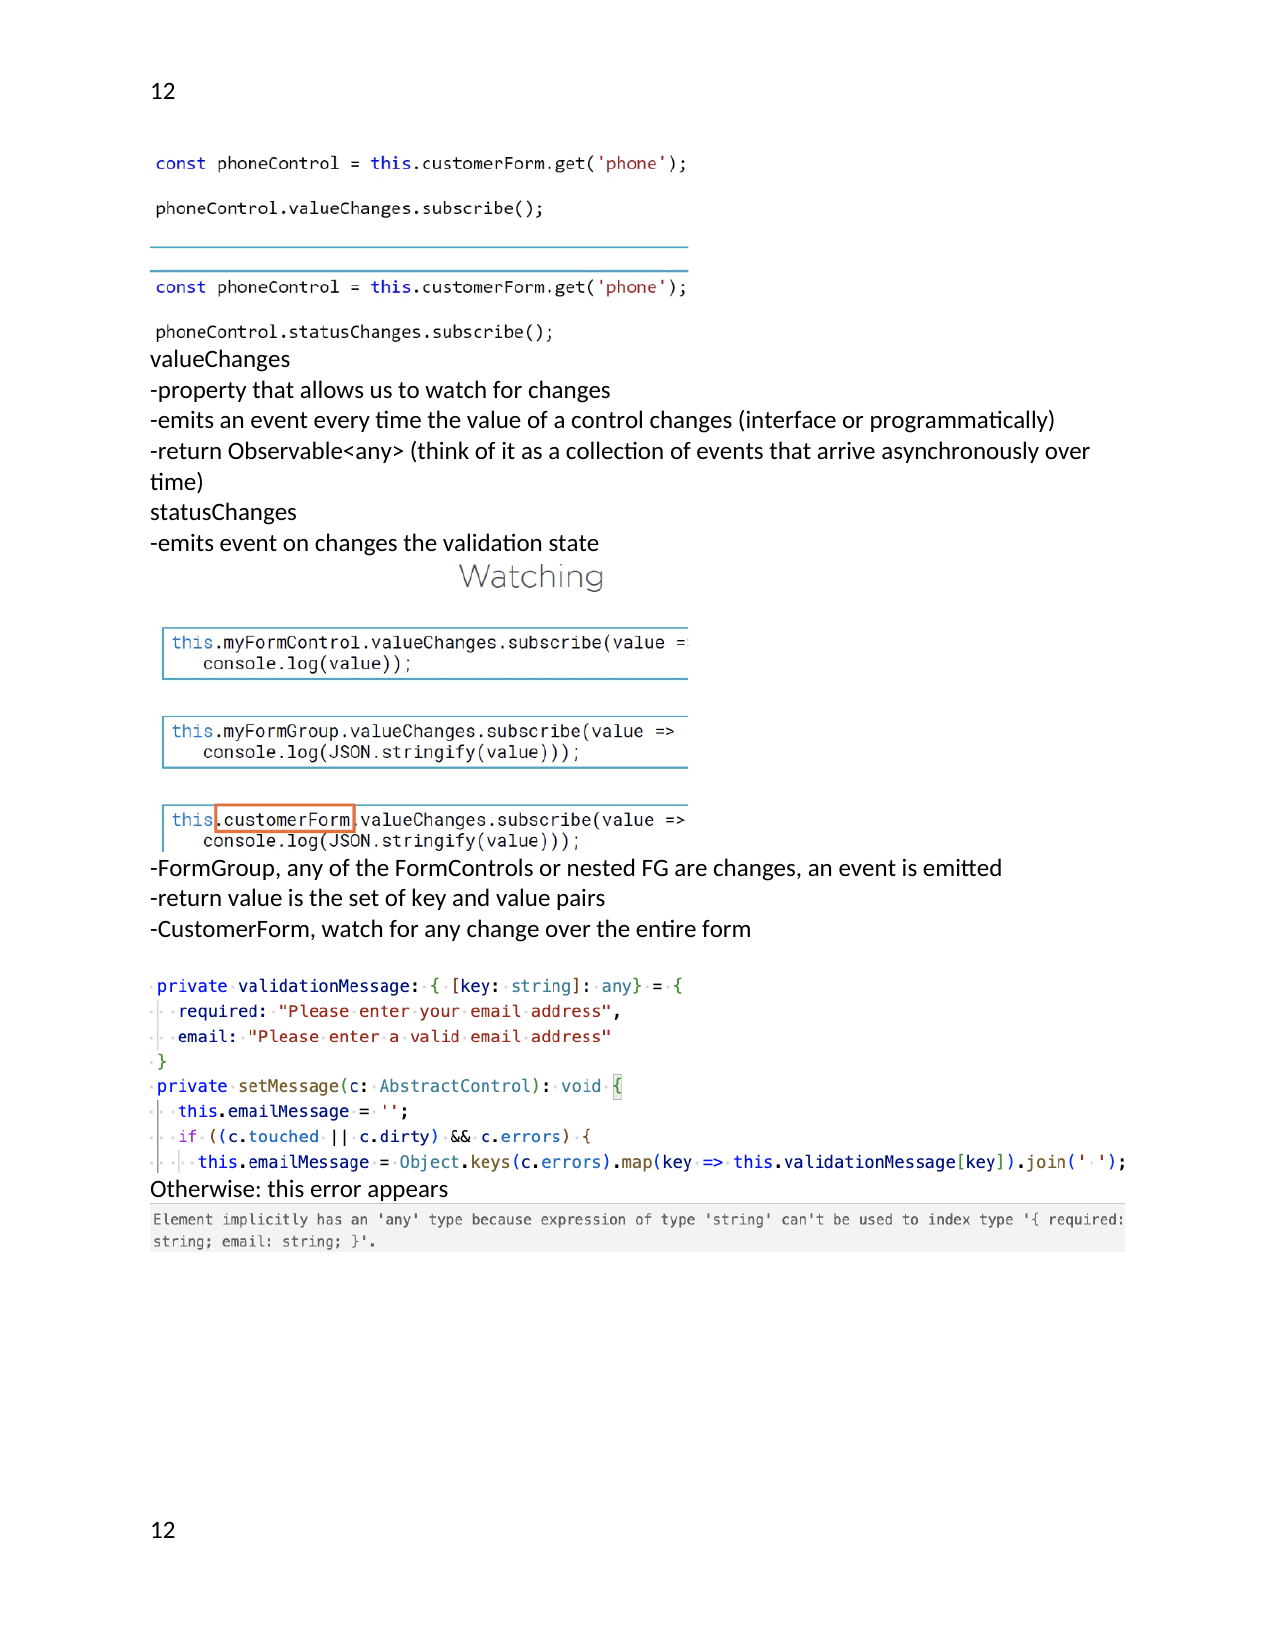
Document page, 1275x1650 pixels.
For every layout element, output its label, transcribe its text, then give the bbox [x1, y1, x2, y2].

text -CustomerForm, watch for any change over the entire form [150, 913, 1125, 944]
text valueChanges [150, 343, 1125, 374]
picture [150, 1203, 1125, 1252]
text -FormGroup, any of the FormControls or nested FG are changes, an event is emitted [150, 852, 1125, 883]
text -emits an event every time the value of a control changes (interface or programmatically) [150, 404, 1125, 435]
text -property that allows us to watch for changes [150, 374, 1125, 404]
picture [150, 150, 689, 344]
text -return value is the set of key and value pairs [150, 883, 1125, 913]
text -return Observable<any> (think of it as a collection of events that arrive asynchronously over time) [150, 435, 1125, 496]
text Otherwise: this error appears [150, 1173, 1125, 1203]
picture [150, 557, 689, 852]
text statusChanges [150, 496, 1125, 527]
picture [150, 974, 1125, 1173]
